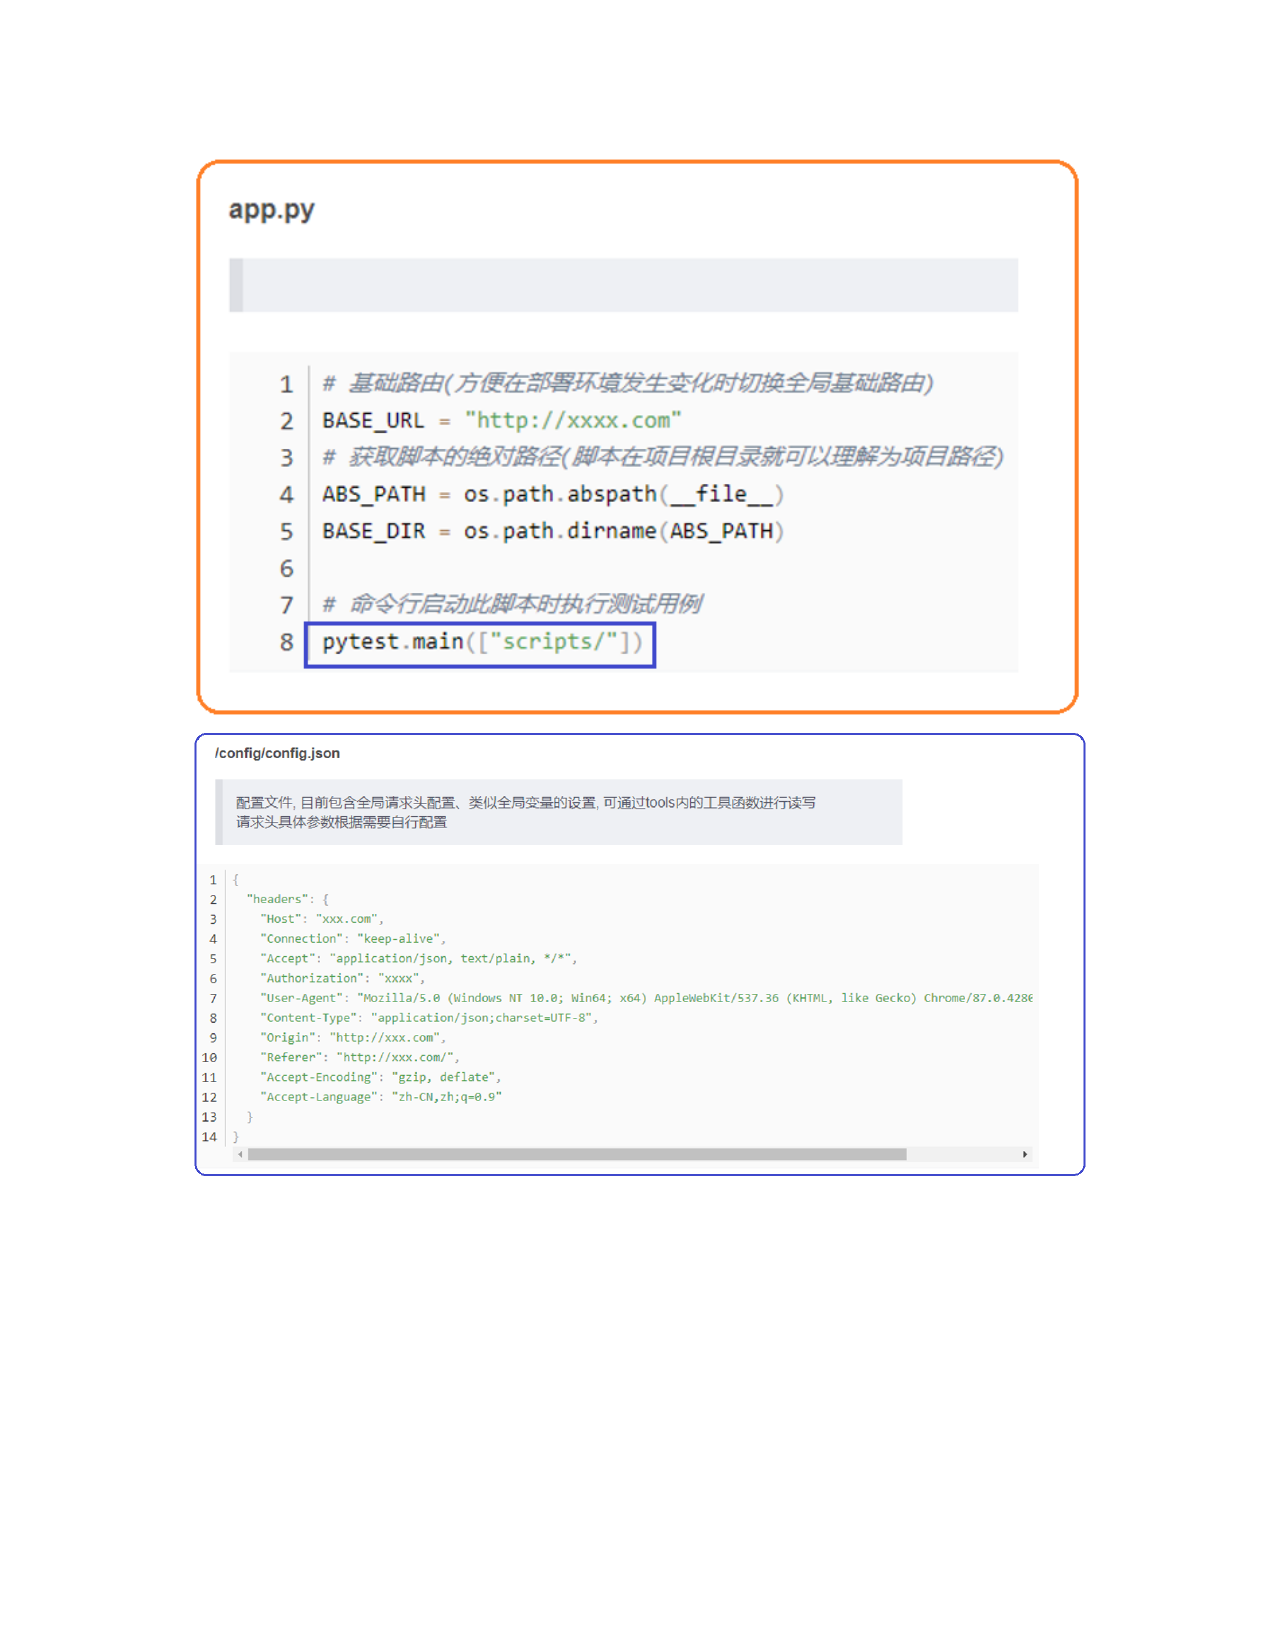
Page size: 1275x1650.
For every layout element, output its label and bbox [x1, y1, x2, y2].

picture [187, 726, 1088, 1178]
picture [187, 150, 1087, 724]
